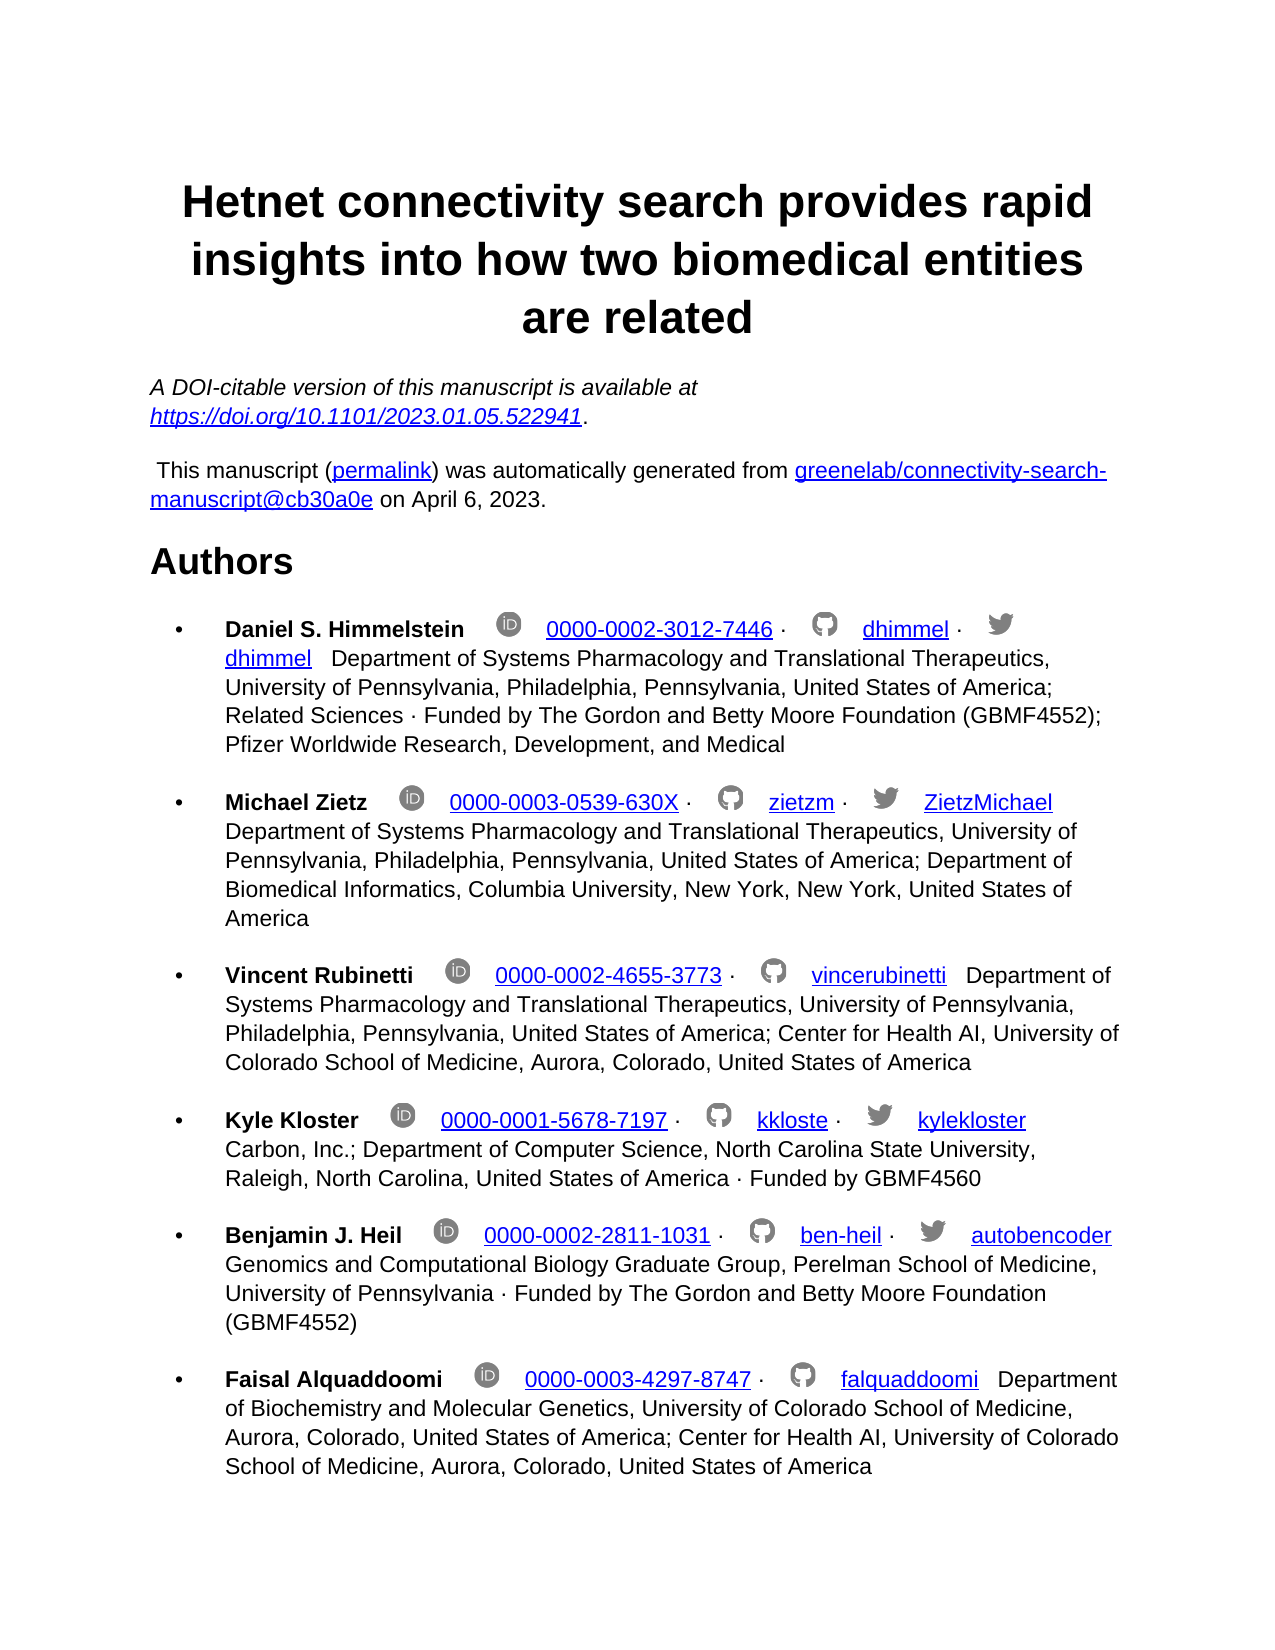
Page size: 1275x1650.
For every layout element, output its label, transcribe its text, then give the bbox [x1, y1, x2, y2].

list Michael Zietz 0000-0003-0539-630X · zietzm · ZietzMichael Department of Systems Pharmacology and Translational Therapeutics, University of Pennsylvania, Philadelphia, Pennsylvania, United States of America; Department of Biomedical Informatics, Columbia University, New York, New York, United States of America [175, 785, 1125, 931]
picture [399, 785, 425, 811]
picture [718, 785, 743, 811]
picture [390, 1103, 416, 1128]
picture [988, 612, 1014, 637]
picture [433, 1218, 459, 1244]
picture [474, 1362, 500, 1388]
picture [867, 1103, 893, 1128]
list Vincent Rubinetti 0000-0002-4655-3773 · vincerubinetti Department of Systems Pharmacology and Translational Therapeutics, University of Pennsylvania, Philadelphia, Pennsylvania, United States of America; Center for Health AI, University of Colorado School of Medicine, Aurora, Colorado, United States of America [175, 959, 1125, 1075]
list Benjamin J. Heil 0000-0002-2811-1031 · ben-heil · autobencoder Genomics and Computational Biology Graduate Group, Perelman School of Medicine, University of Pennsylvania · Funded by The Gordon and Betty Moore Foundation (GBMF4552) [175, 1218, 1125, 1335]
picture [445, 958, 470, 984]
title Hetnet connectivity search provides rapid insights into how two biomedical entities are related [150, 175, 1125, 343]
picture [761, 958, 787, 984]
list Kyle Kloster 0000-0001-5678-7197 · kkloste · kylekloster Carbon, Inc.; Department of Computer Science, North Carolina State University, Raleigh, North Carolina, United States of America · Funded by GBMF4560 [175, 1103, 1125, 1191]
picture [790, 1362, 816, 1388]
picture [706, 1103, 732, 1128]
picture [873, 785, 899, 811]
list Daniel S. Himmelstein 0000-0002-3012-7446 · dhimmel · dhimmel Department of Systems Pharmacology and Translational Therapeutics, University of Pennsylvania, Philadelphia, Pennsylvania, United States of America; Related Sciences · Funded by The Gordon and Betty Moore Foundation (GBMF4552); Pfizer Worldwide Research, Development, and Medical [175, 612, 1125, 758]
list Faisal Alquaddoomi 0000-0003-4297-8747 · falquaddoomi Department of Biochemistry and Molecular Genetics, University of Colorado School of Medicine, Aurora, Colorado, United States of America; Center for Health AI, University of Colorado School of Medicine, Aurora, Colorado, United States of America [175, 1363, 1125, 1479]
picture [496, 612, 522, 637]
picture [750, 1218, 775, 1244]
picture [812, 612, 838, 637]
picture [921, 1218, 946, 1244]
subtitle Authors [150, 539, 1125, 583]
text This manuscript (permalink) was automatically generated from greenelab/connectivity-search-manuscript@cb30a0e on April 6, 2023. [150, 457, 1125, 512]
text A DOI-citable version of this manuscript is available at https://doi.org/10.1101/2023.01.05.522941. [150, 374, 1125, 429]
